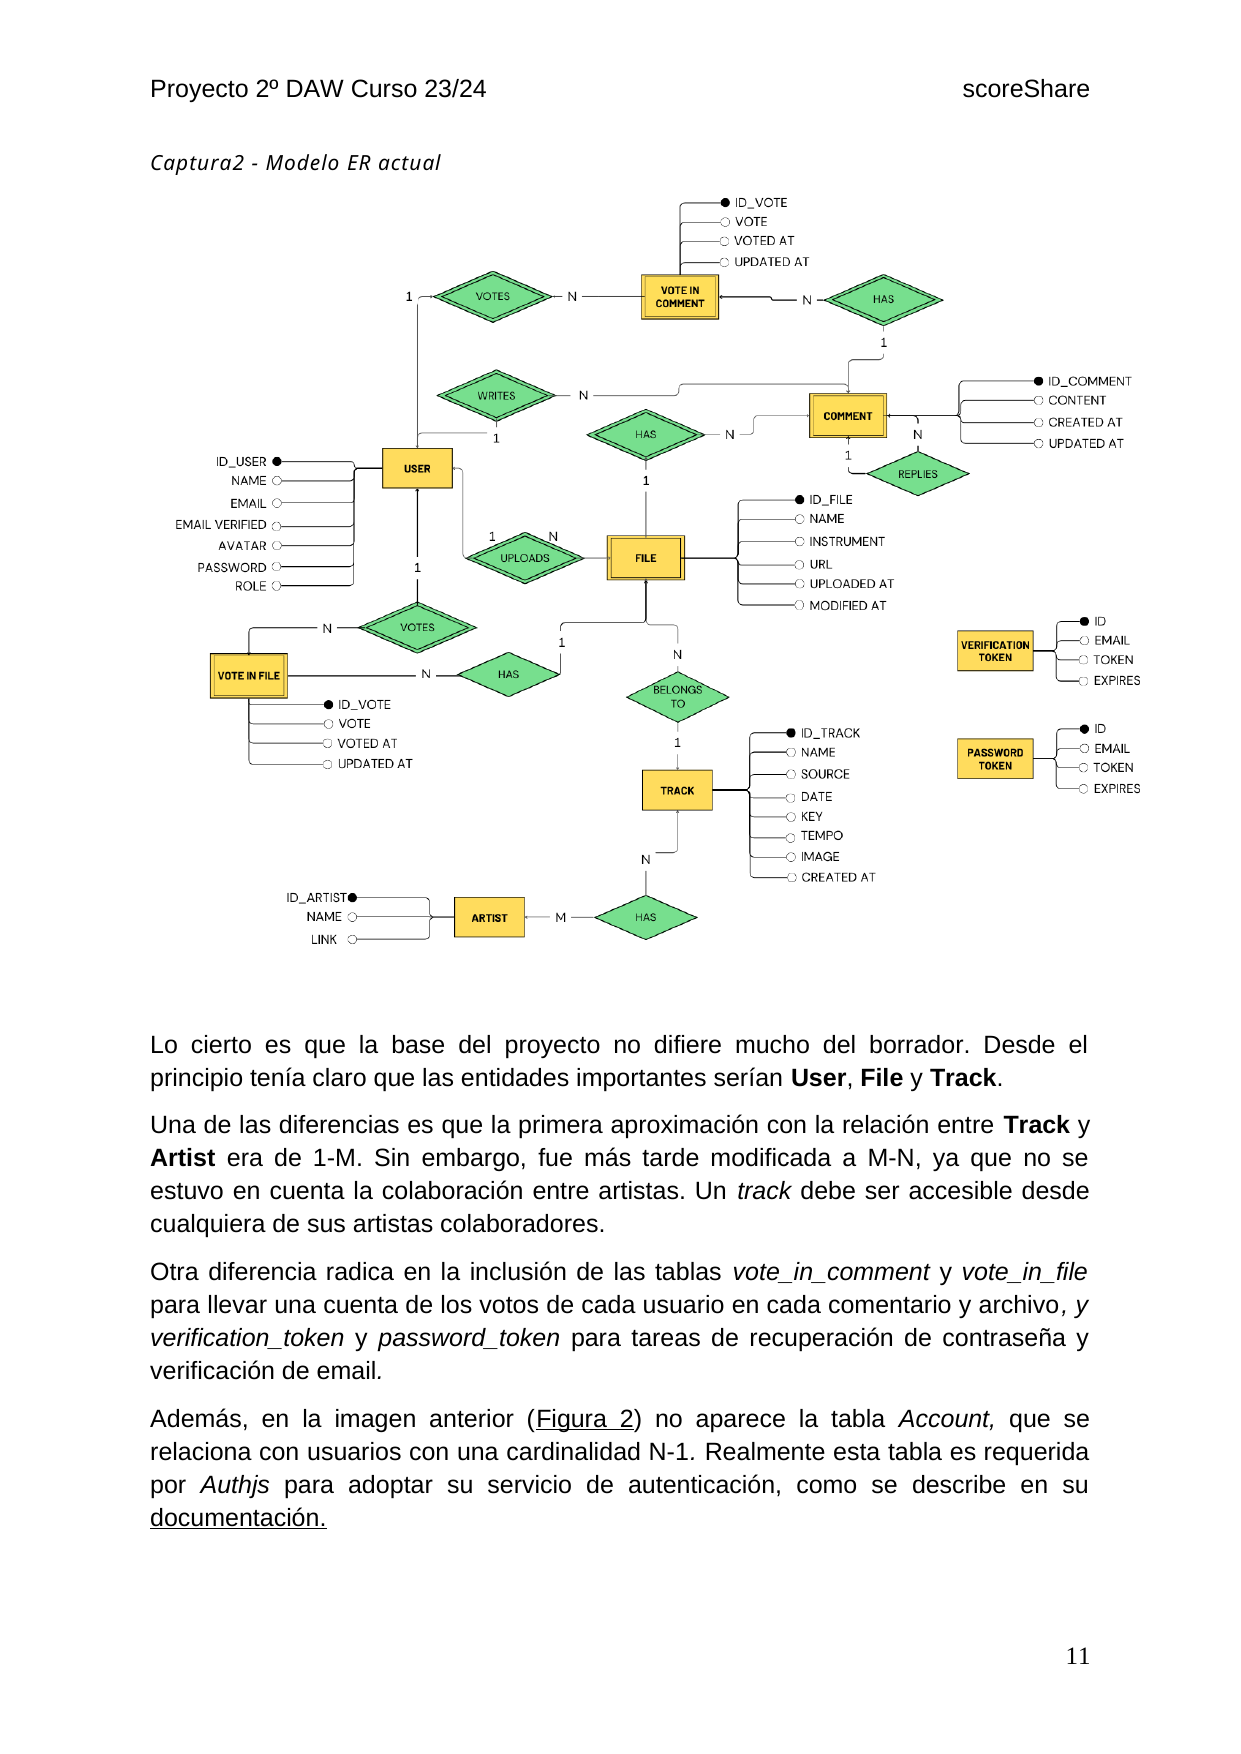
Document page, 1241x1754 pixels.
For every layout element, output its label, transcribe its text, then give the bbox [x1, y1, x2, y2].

picture [150, 176, 1143, 966]
text Además, en la imagen anterior (Figura 2) no aparece la tabla Account, que se relaciona con usuarios con una cardinalidad N-1. Realmente esta tabla es requerida por Authjs para adoptar su servicio de autenticación, como se describe en su documentación. [150, 1403, 1090, 1531]
text Una de las diferencias es que la primera aproximación con la relación entre Track y Artist era de 1-M. Sin embargo, fue más tarde modificada a M-N, ya que no se estuvo en cuenta la colaboración entre artistas. Un track debe ser accesible desde cualquiera de sus artistas colaboradores. [150, 1110, 1090, 1238]
text Captura2 - Modelo ER actual [150, 148, 1090, 176]
text Lo cierto es que la base del proyecto no difiere mucho del borrador. Desde el principio tenía claro que las entidades importantes serían User, File y Track. [150, 1029, 1090, 1091]
text Otra diferencia radica en la inclusión de las tablas vote_in_comment y vote_in_file para llevar una cuenta de los votos de cada usuario en cada comentario y archivo, y verification_token y password_token para tareas de recuperación de contraseña y verificación de email. [150, 1257, 1090, 1385]
